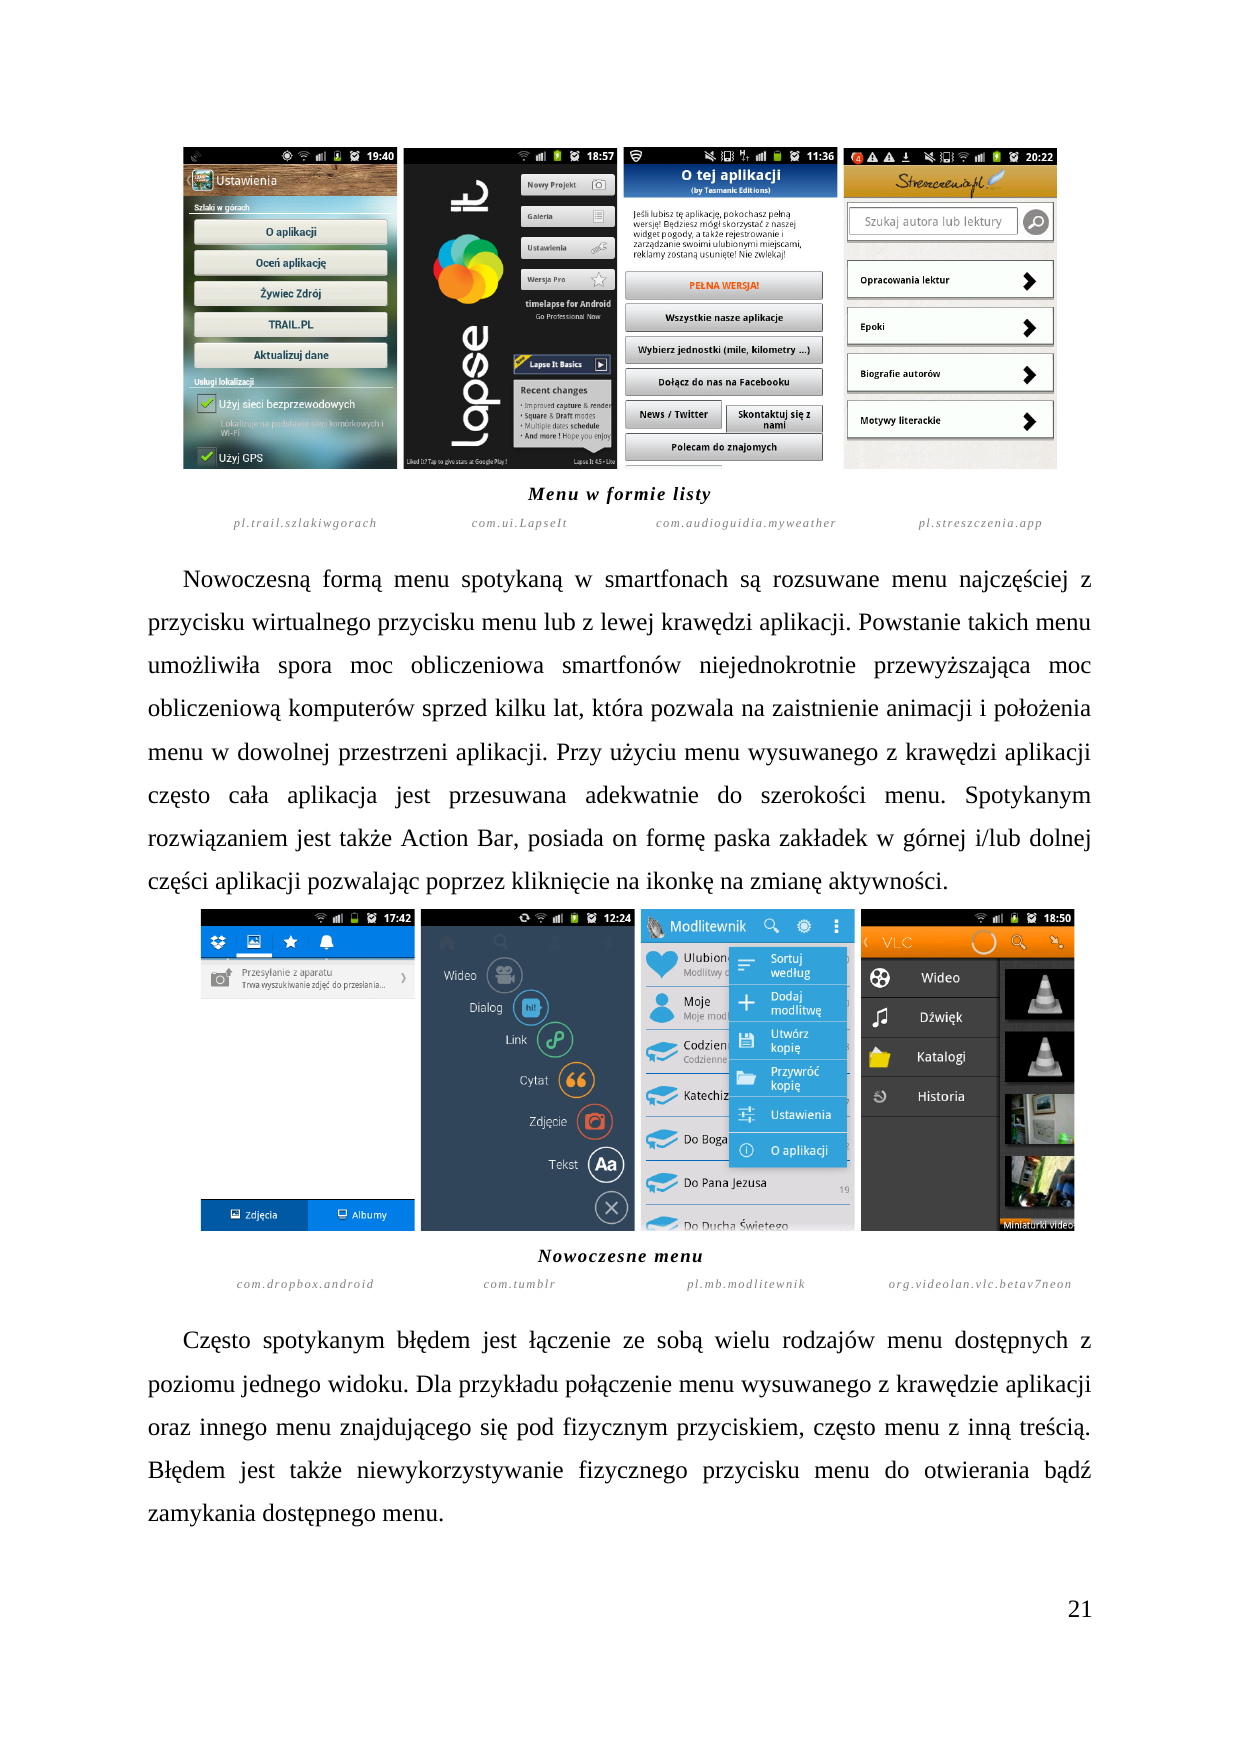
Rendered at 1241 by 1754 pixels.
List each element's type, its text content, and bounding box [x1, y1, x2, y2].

table_header com.dropbox.android [207, 1277, 403, 1326]
table_header com.ui.LapseIt [403, 516, 635, 564]
picture [843, 148, 1057, 469]
subtitle Nowoczesne menu [148, 1245, 1092, 1266]
picture [420, 909, 635, 1231]
table_header com.tumblr [403, 1277, 635, 1326]
picture [200, 909, 415, 1231]
picture [183, 147, 398, 469]
picture [861, 909, 1075, 1231]
table_header org.videolan.vlc.betav7neon [856, 1277, 1104, 1326]
table_header pl.mb.modlitewnik [635, 1277, 856, 1326]
subtitle Menu w formie listy [148, 483, 1092, 505]
picture [623, 147, 838, 469]
text Nowoczesną formą menu spotykaną w smartfonach są rozsuwane menu najczęściej z przycisku wirtualnego przycisku menu lub z lewej krawędzi aplikacji. Powstanie takich menu umożliwiła spora moc obliczeniowa smartfonów niejednokrotnie przewyższająca moc obliczeniową komputerów sprzed kilku lat, która pozwala na zaistnienie animacji i położenia menu w dowolnej przestrzeni aplikacji. Przy użyciu menu wysuwanego z krawędzi aplikacji często cała aplikacja jest przesuwana adekwatnie do szerokości menu. Spotykanym rozwiązaniem jest także Action Bar, posiada on formę paska zakładek w górnej i/lub dolnej części aplikacji pozwalając poprzez kliknięcie na ikonkę na zmianę aktywności. [148, 564, 1092, 895]
picture [403, 148, 618, 469]
picture [640, 909, 855, 1231]
table_header pl.trail.szlakiwgorach [207, 516, 403, 564]
table_header pl.streszczenia.app [856, 516, 1104, 564]
text Często spotykanym błędem jest łączenie ze sobą wielu rodzajów menu dostępnych z poziomu jednego widoku. Dla przykładu połączenie menu wysuwanego z krawędzie aplikacji oraz innego menu znajdującego się pod fizycznym przyciskiem, często menu z inną treścią. Błędem jest także niewykorzystywanie fizycznego przycisku menu do otwierania bądź zamykania dostępnego menu. [148, 1326, 1092, 1527]
table_header com.audioguidia.myweather [635, 516, 856, 564]
